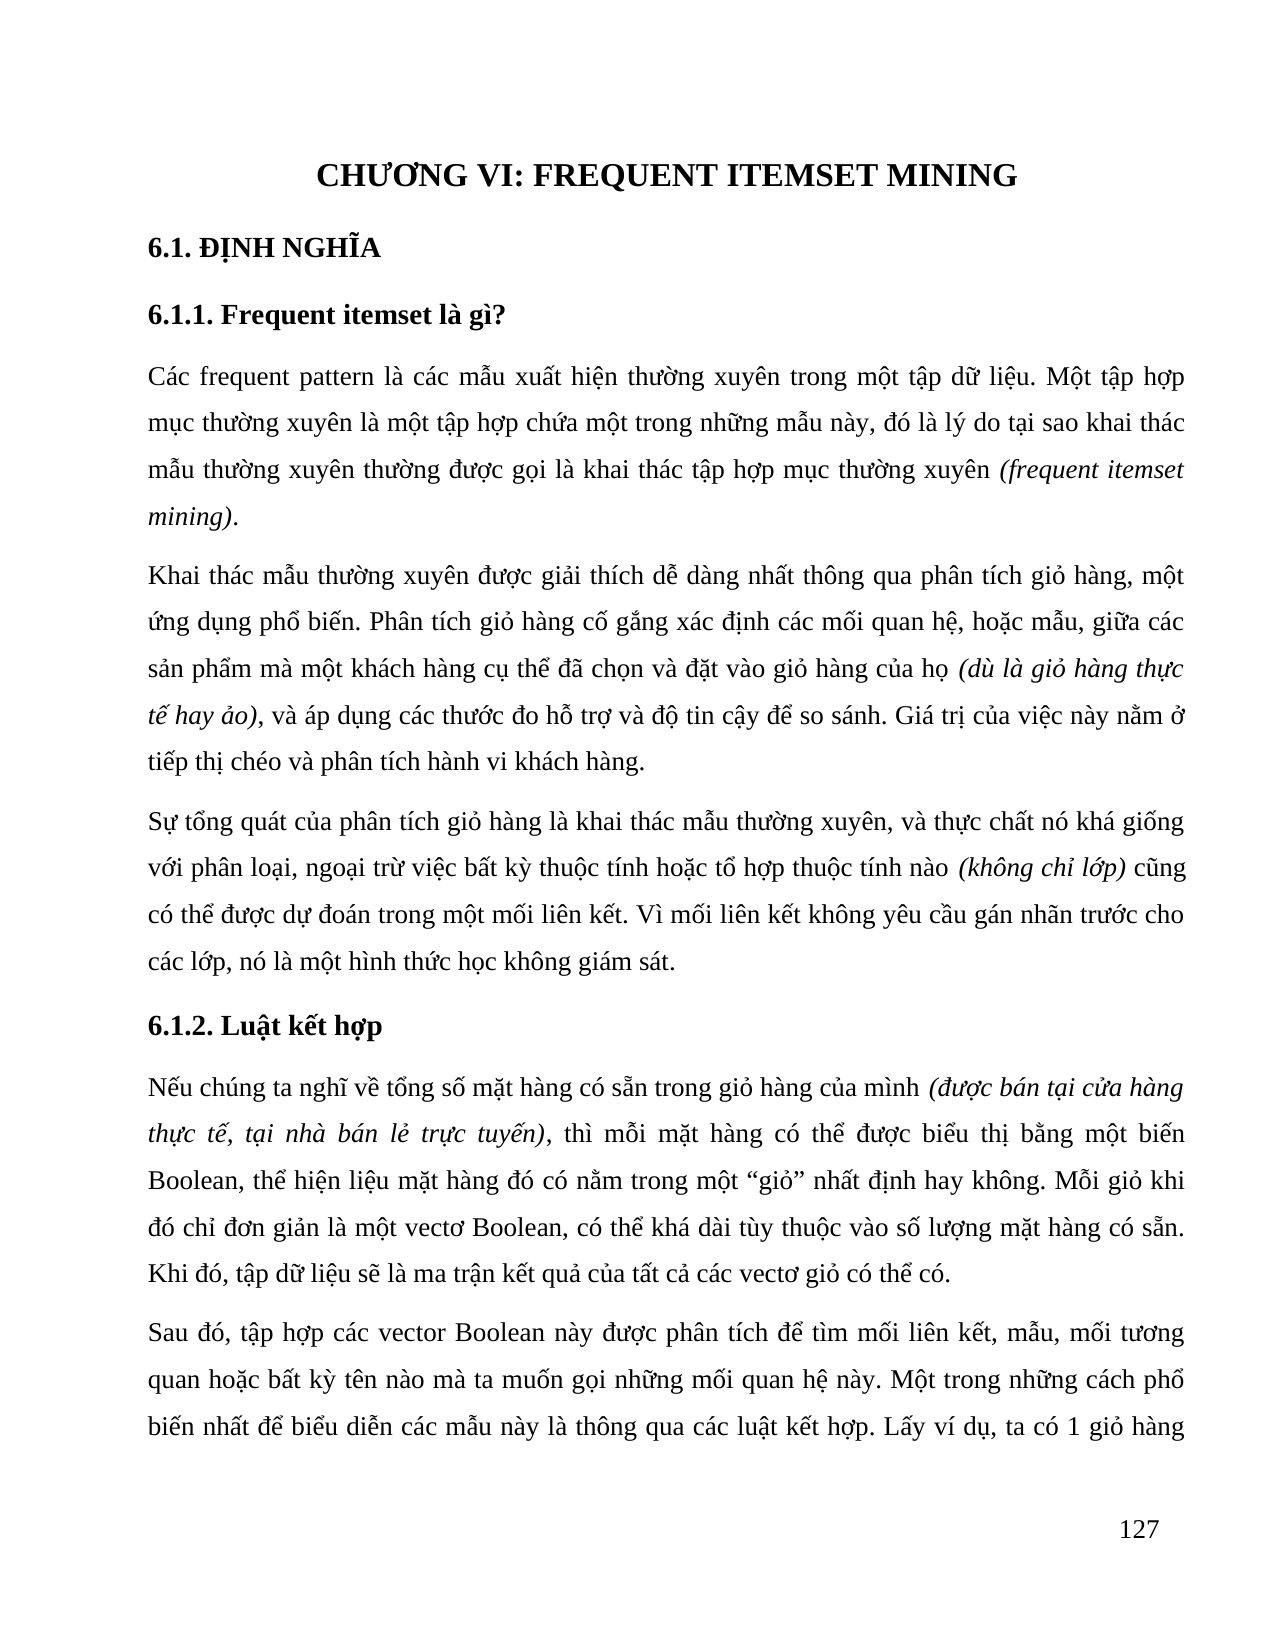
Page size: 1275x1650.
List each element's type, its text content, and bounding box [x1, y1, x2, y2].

subtitle 6.1.1. Frequent itemset là gì? [148, 297, 1186, 330]
subtitle 6.1. Định nghĩa [148, 230, 1186, 263]
text Nếu chúng ta nghĩ về tổng số mặt hàng có sẵn trong giỏ hàng của mình (được bán tại cửa hàng thực tế, tại nhà bán lẻ trực tuyến), thì mỗi mặt hàng có thể được biểu thị bằng một biến Boolean, thể hiện liệu mặt hàng đó có nằm trong một “giỏ” nhất định hay không. Mỗi giỏ khi đó chỉ đơn giản là một vectơ Boolean, có thể khá dài tùy thuộc vào số lượng mặt hàng có sẵn. Khi đó, tập dữ liệu sẽ là ma trận kết quả của tất cả các vectơ giỏ có thể có. [148, 1071, 1186, 1288]
text Sự tổng quát của phân tích giỏ hàng là khai thác mẫu thường xuyên, và thực chất nó khá giống với phân loại, ngoại trừ việc bất kỳ thuộc tính hoặc tổ hợp thuộc tính nào (không chỉ lớp) cũng có thể được dự đoán trong một mối liên kết. Vì mối liên kết không yêu cầu gán nhãn trước cho các lớp, nó là một hình thức học không giám sát. [148, 804, 1186, 976]
subtitle CHƯƠNG VI: FREQUENT ITEMSET MINING [148, 156, 1186, 194]
text Các frequent pattern là các mẫu xuất hiện thường xuyên trong một tập dữ liệu. Một tập hợp mục thường xuyên là một tập hợp chứa một trong những mẫu này, đó là lý do tại sao khai thác mẫu thường xuyên thường được gọi là khai thác tập hợp mục thường xuyên (frequent itemset mining). [148, 359, 1186, 531]
subtitle 6.1.2. Luật kết hợp [148, 1008, 1186, 1041]
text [148, 1317, 1186, 1441]
text Khai thác mẫu thường xuyên được giải thích dễ dàng nhất thông qua phân tích giỏ hàng, một ứng dụng phổ biến. Phân tích giỏ hàng cố gắng xác định các mối quan hệ, hoặc mẫu, giữa các sản phẩm mà một khách hàng cụ thể đã chọn và đặt vào giỏ hàng của họ (dù là giỏ hàng thực tế hay ảo), và áp dụng các thước đo hỗ trợ và độ tin cậy để so sánh. Giá trị của việc này nằm ở tiếp thị chéo và phân tích hành vi khách hàng. [148, 559, 1186, 777]
